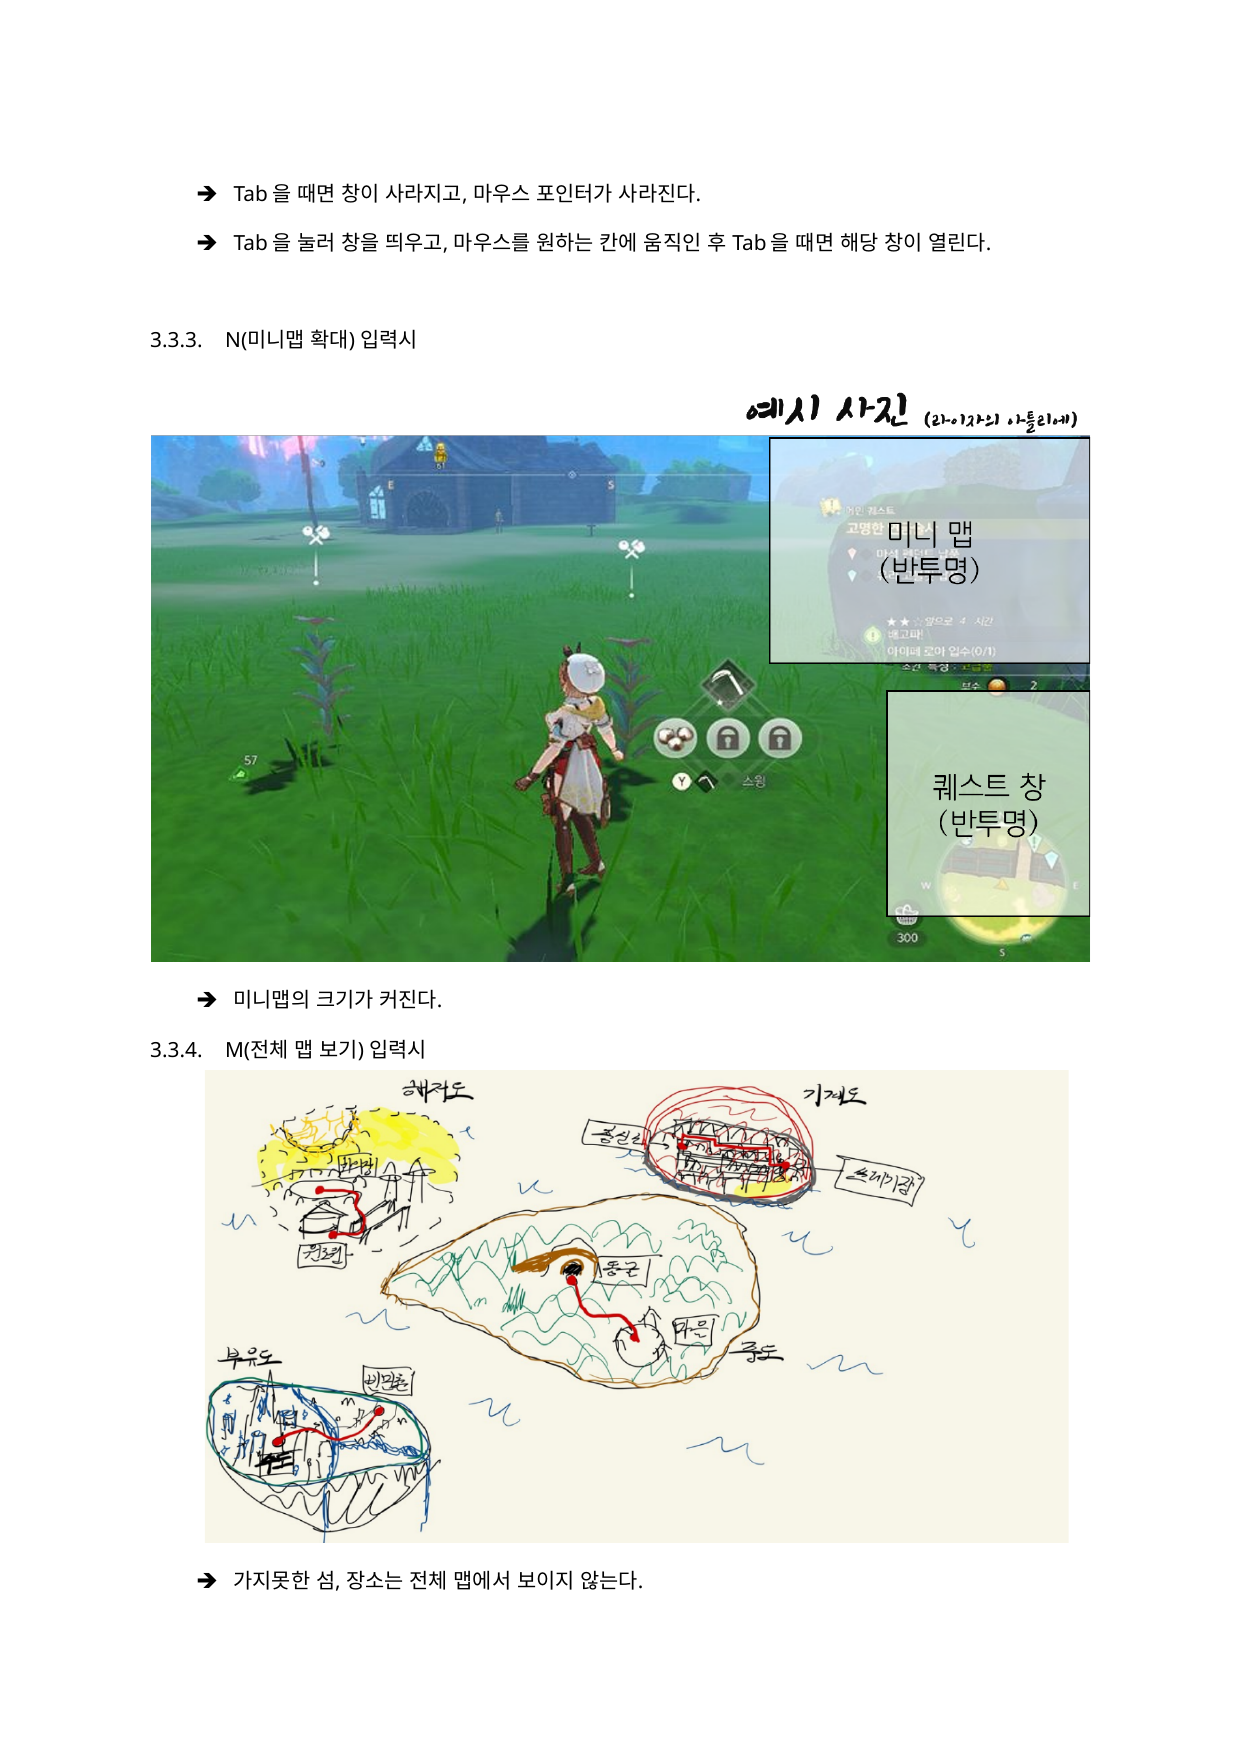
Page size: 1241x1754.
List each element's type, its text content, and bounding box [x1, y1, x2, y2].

list N(미니맵 확대) 입력시 [150, 323, 1090, 353]
list Tab을 눌러 창을 띄우고, 마우스를 원하는 칸에 움직인 후 Tab을 때면 해당 창이 열린다. [196, 227, 1090, 257]
picture [204, 1070, 1069, 1543]
list M(전체 맵 보기) 입력시 [150, 1033, 1090, 1063]
picture [151, 373, 1091, 962]
list 미니맵의 크기가 커진다. [196, 962, 1090, 1014]
list Tab을 때면 창이 사라지고, 마우스 포인터가 사라진다. [196, 177, 1090, 207]
